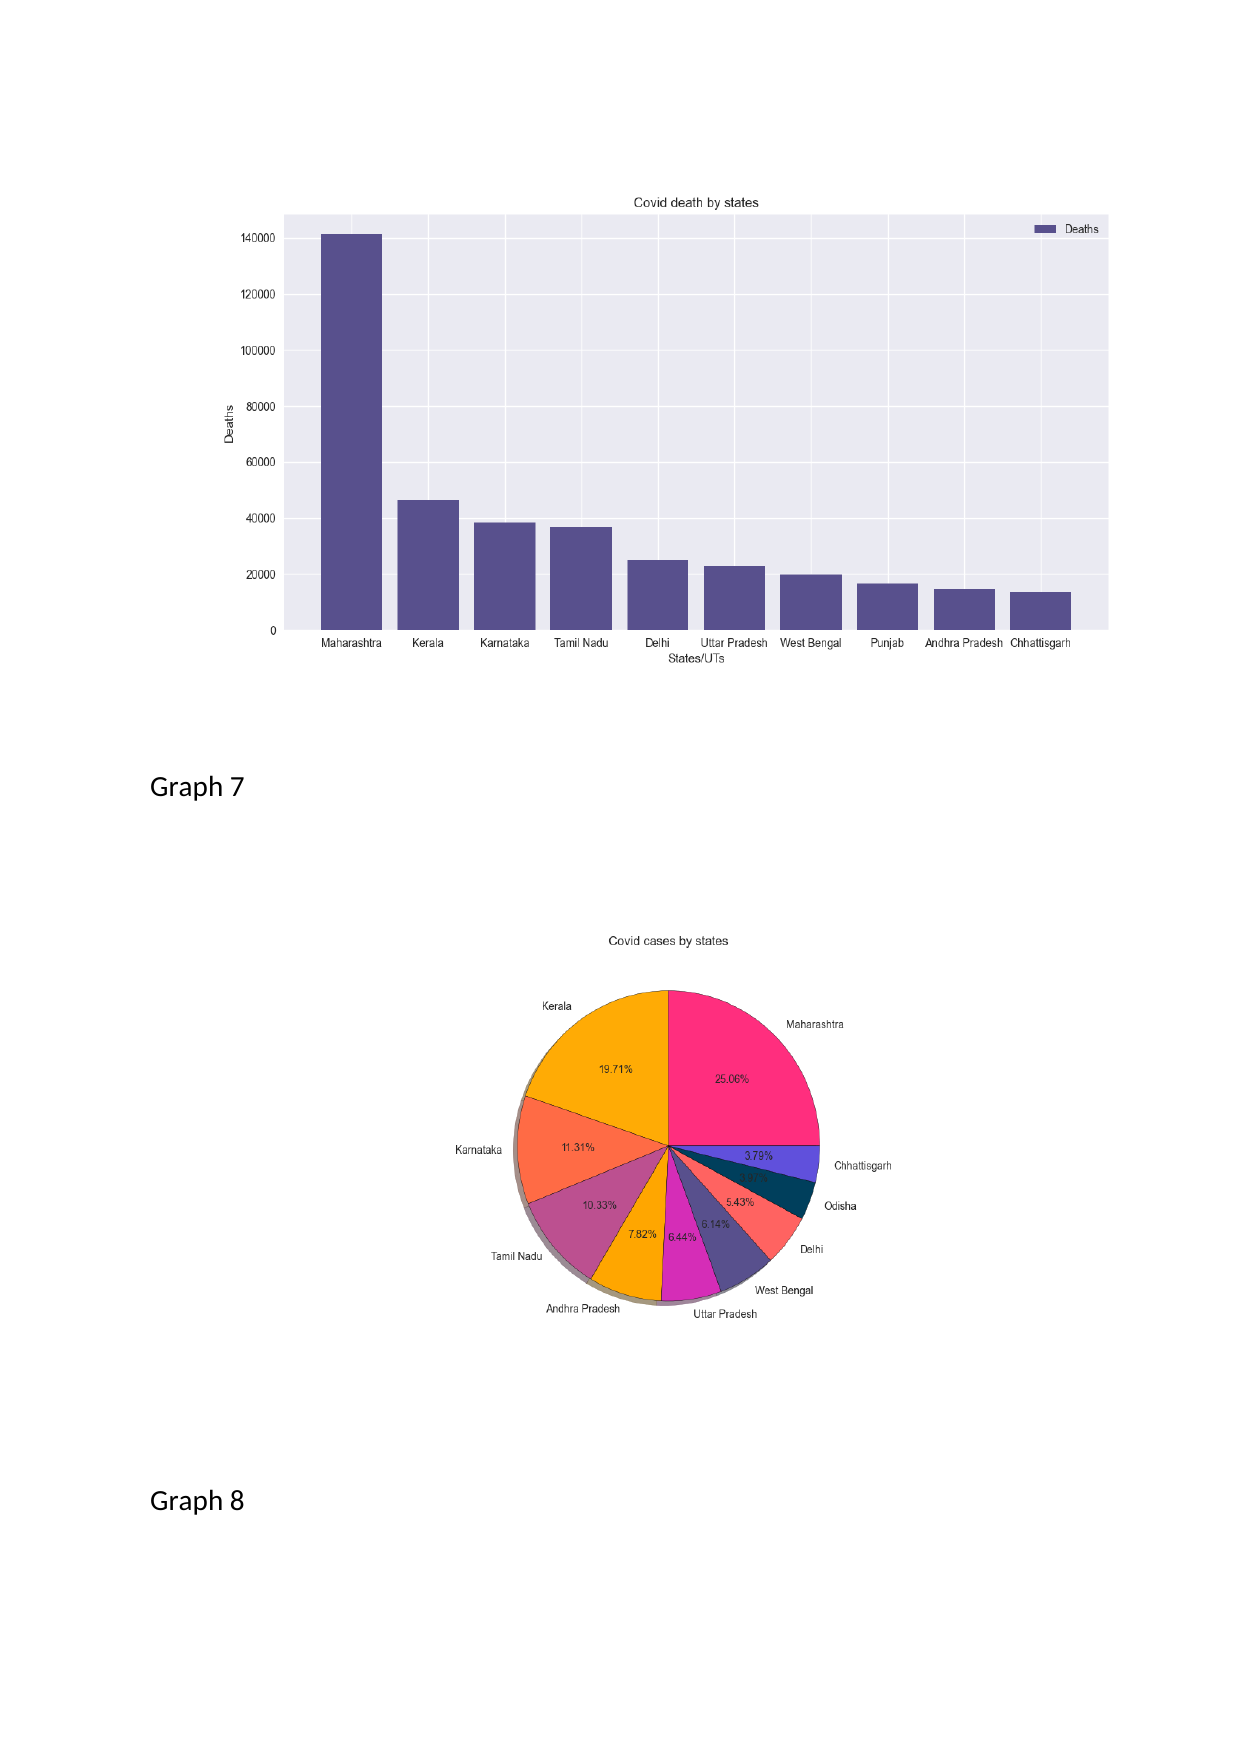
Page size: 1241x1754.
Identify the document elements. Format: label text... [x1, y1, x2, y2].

picture [150, 150, 1214, 689]
text Graph 8 [150, 1482, 1090, 1517]
text Graph 7 [150, 768, 1090, 804]
picture [150, 891, 1161, 1395]
